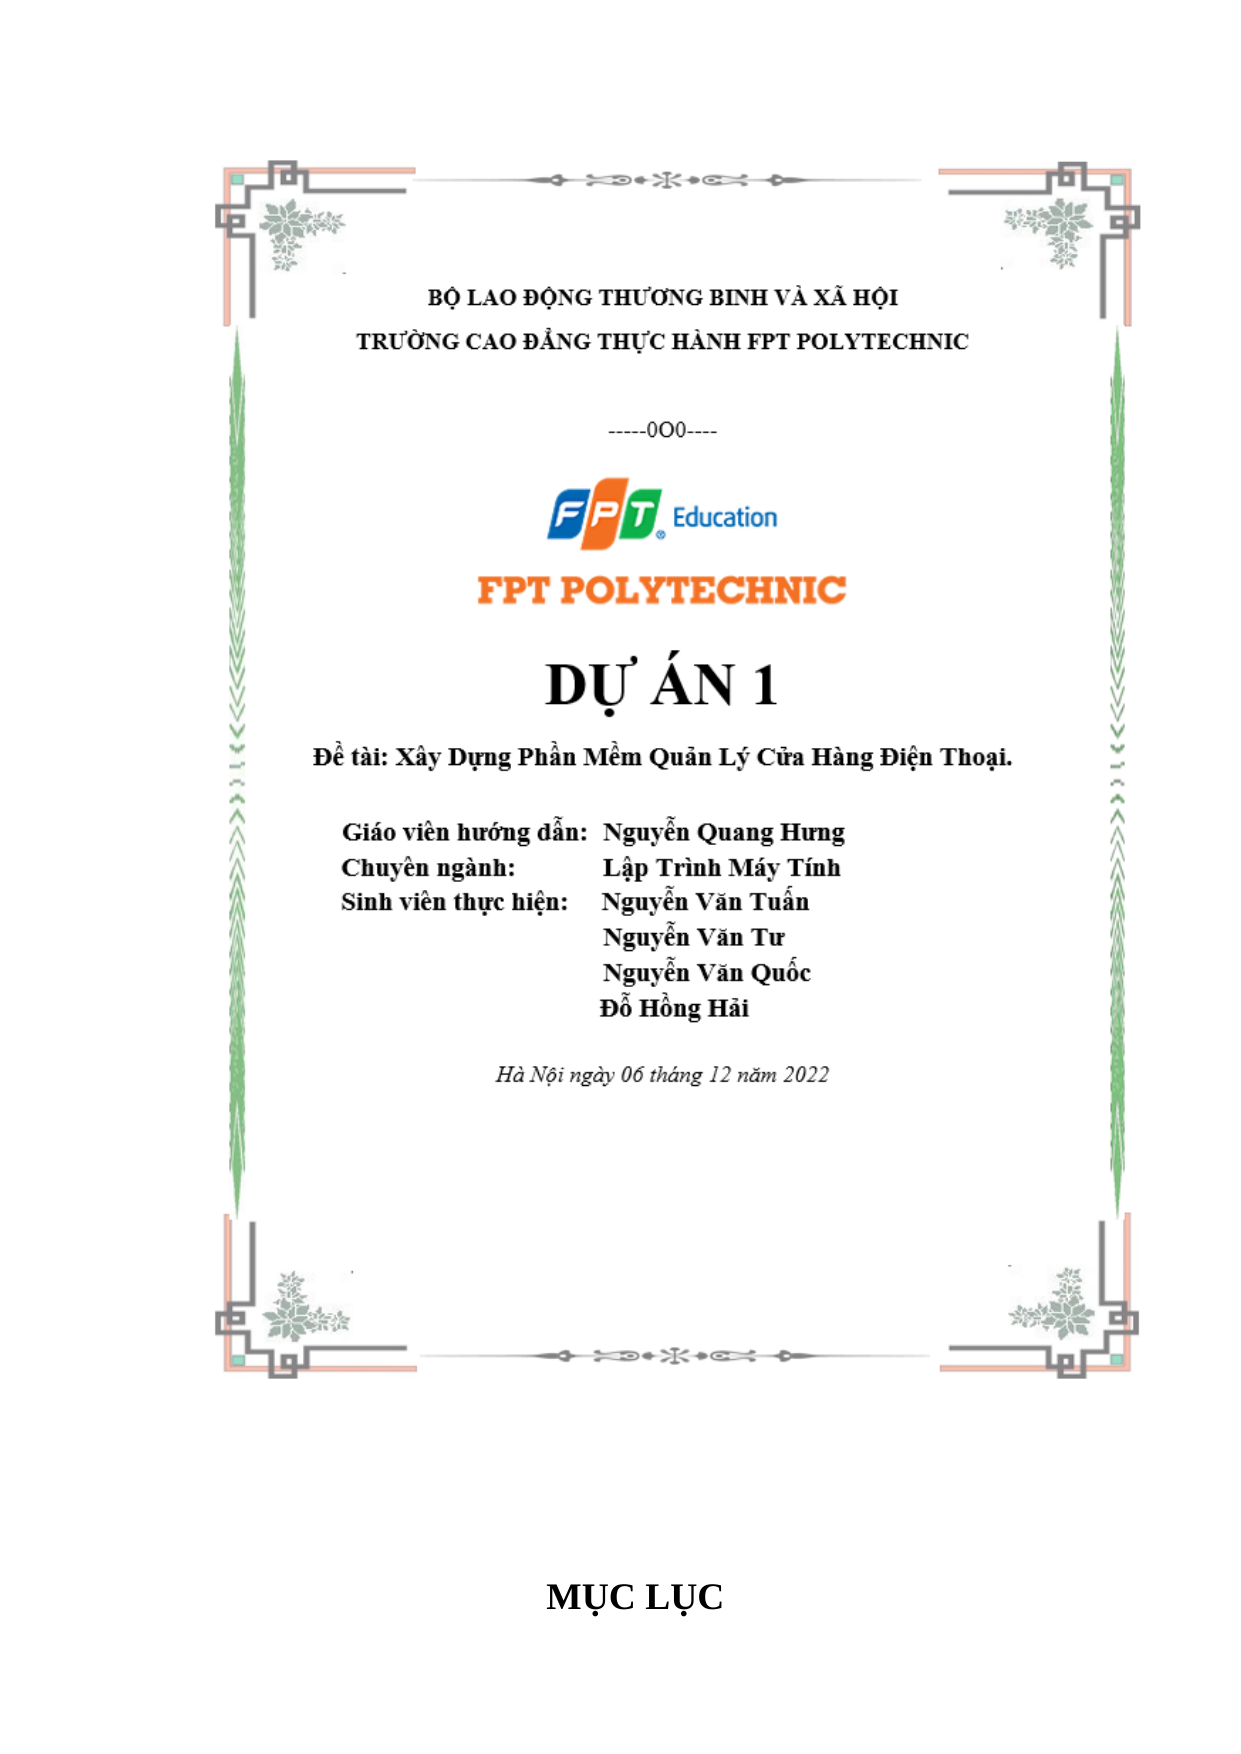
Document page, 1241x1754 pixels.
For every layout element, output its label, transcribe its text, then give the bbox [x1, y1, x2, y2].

text MỤC LỤC [177, 1574, 1093, 1617]
picture [177, 135, 1158, 1386]
